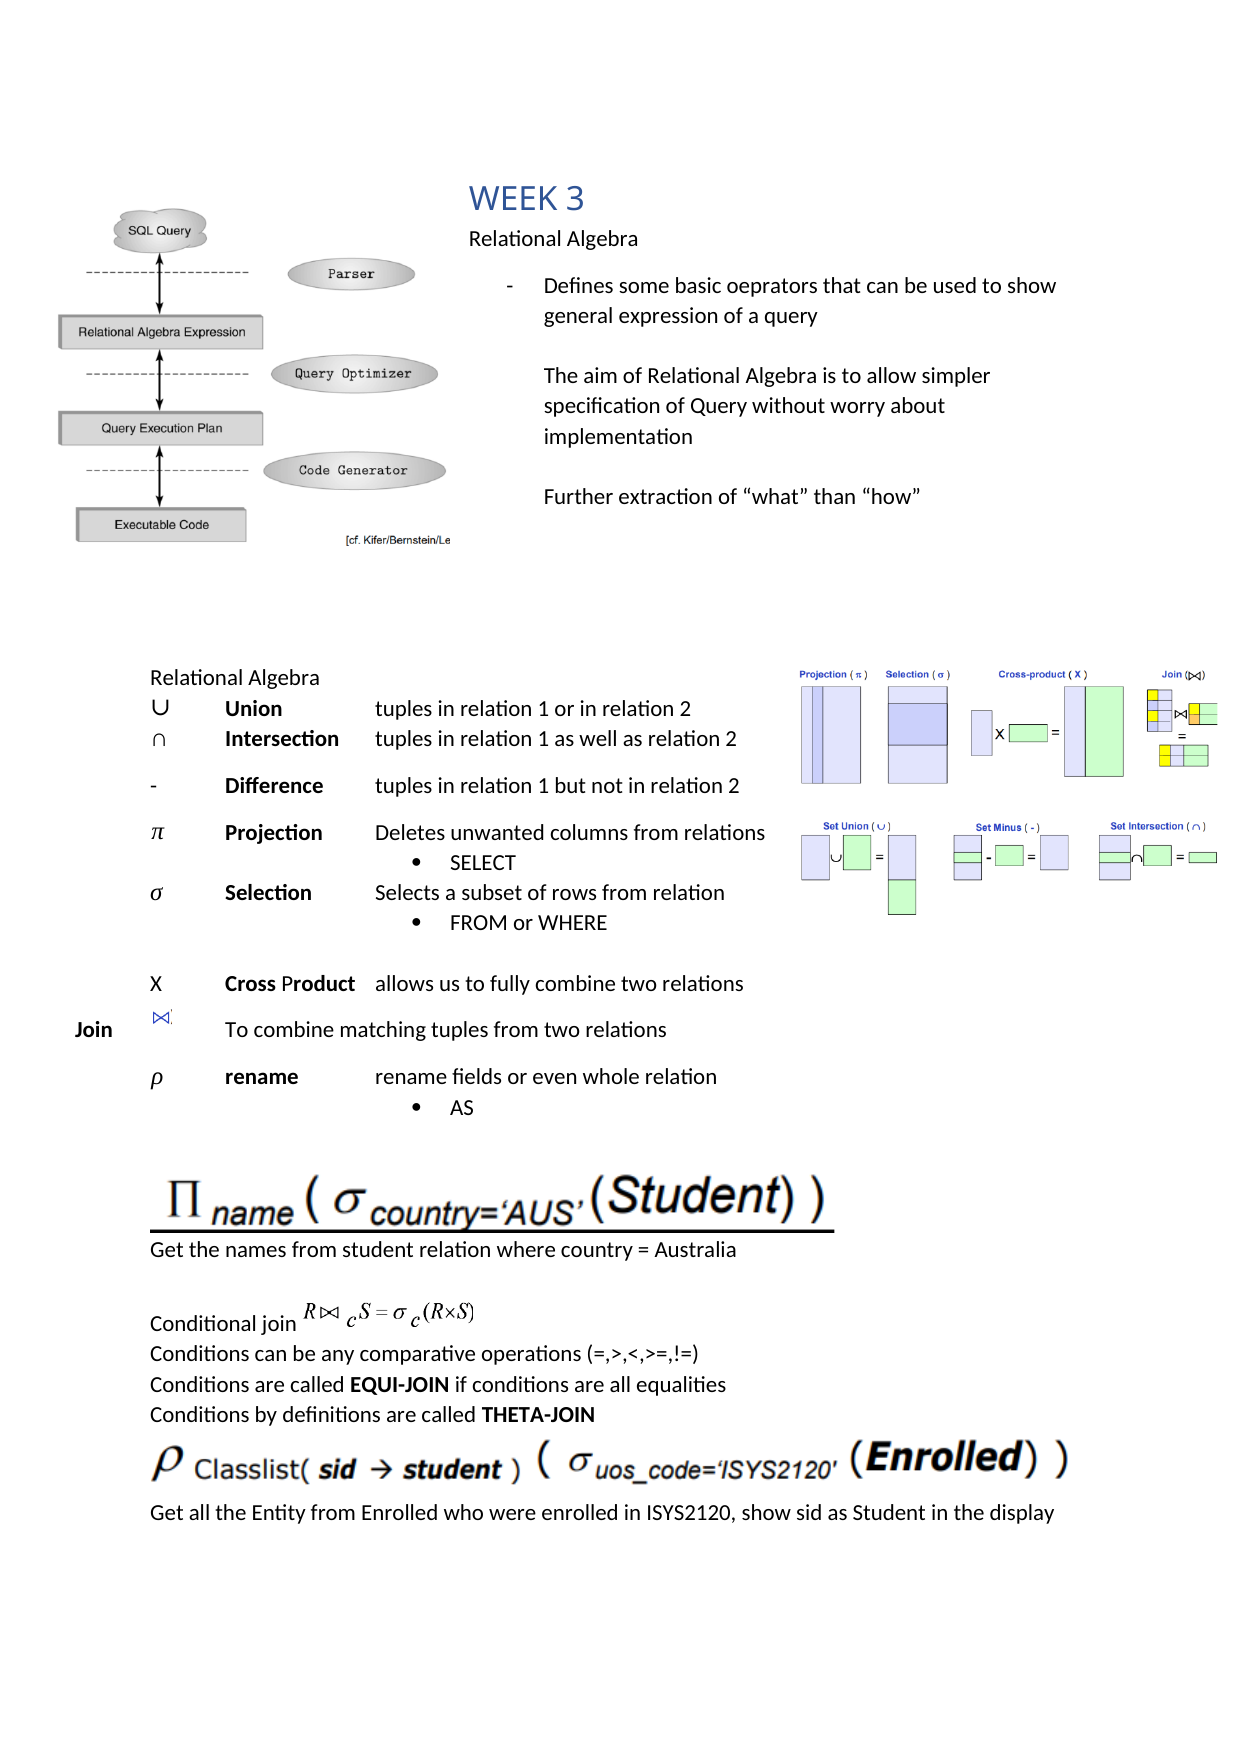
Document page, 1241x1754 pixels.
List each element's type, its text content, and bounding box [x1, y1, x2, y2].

list AS [412, 1093, 1090, 1121]
text Join To combine matching tuples from two relations [75, 1016, 1090, 1044]
list Get the names from student relation where country = Australia [150, 1235, 1090, 1263]
picture [150, 1430, 1091, 1497]
list The aim of Relational Algebra is to allow simpler specification of Query without worry about implementation [450, 361, 1090, 450]
list SELECT [412, 848, 795, 876]
list rename rename fields or even whole relation [150, 1062, 1090, 1091]
text Relational Algebra [450, 224, 1090, 252]
list Conditional join [150, 1295, 1090, 1337]
list Conditions can be any comparative operations (=,>,<,>=,!=) [150, 1339, 1090, 1368]
list Projection Deletes unwanted columns from relations [150, 818, 795, 846]
list FROM or WHERE [412, 908, 1090, 936]
subtitle WEEK 3 [150, 175, 1090, 220]
picture [31, 196, 450, 559]
picture [150, 1153, 835, 1233]
text - Difference tuples in relation 1 but not in relation 2 [150, 771, 795, 799]
list Selection Selects a subset of rows from relation [150, 878, 795, 906]
list Intersection tuples in relation 1 as well as relation 2 [150, 724, 795, 752]
list Get all the Entity from Enrolled who were enrolled in ISYS2120, show sid as Student in the display [150, 1498, 1090, 1557]
list Union tuples in relation 1 or in relation 2 [150, 694, 795, 722]
list Relational Algebra [150, 663, 1090, 692]
picture [150, 1009, 172, 1025]
list Conditions by definitions are called THETA-JOIN [150, 1400, 1090, 1428]
list Further extraction of “what” than “how” [450, 482, 1090, 510]
picture [795, 665, 1217, 918]
picture [296, 1295, 493, 1332]
list Conditions are called EQUI-JOIN if conditions are all equalities [150, 1370, 1090, 1398]
list X Cross Product allows us to fully combine two relations [150, 969, 1090, 997]
list Defines some basic oeprators that can be used to show general expression of a query [450, 271, 1090, 329]
